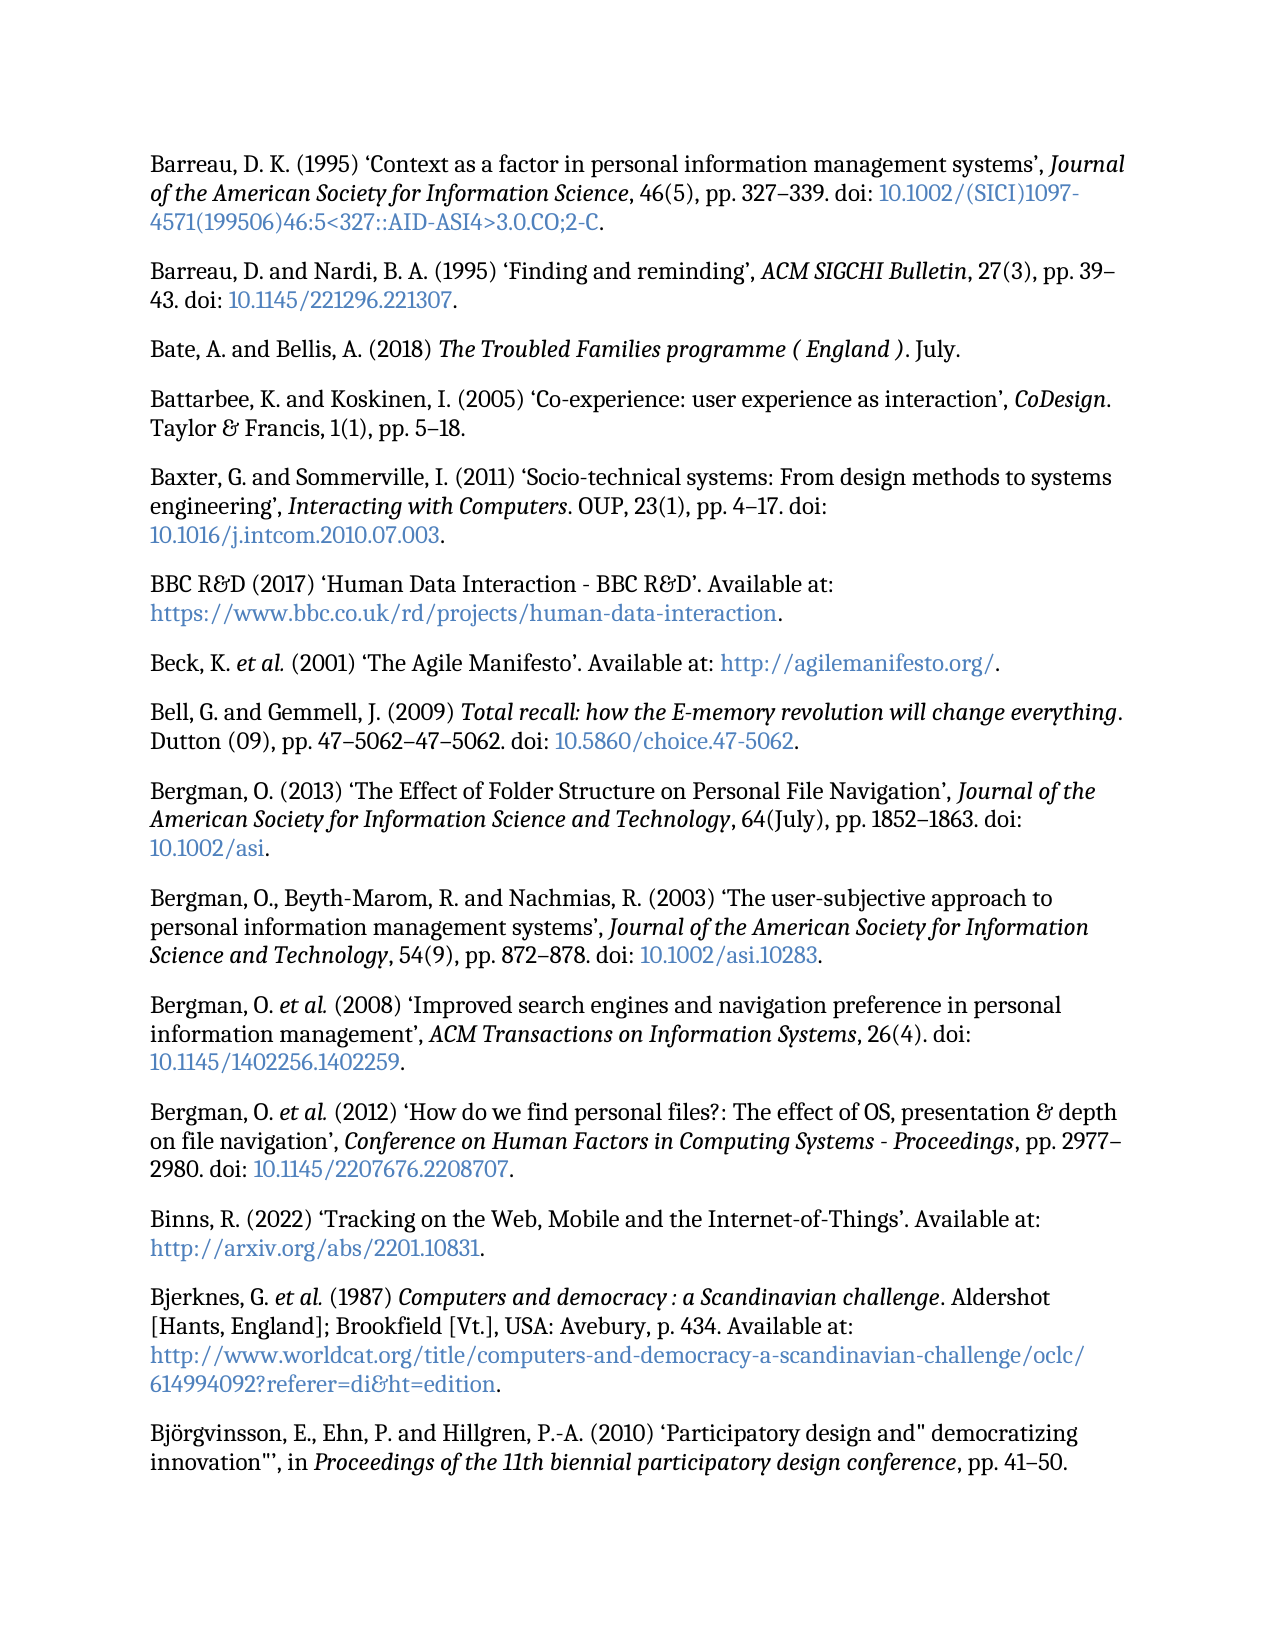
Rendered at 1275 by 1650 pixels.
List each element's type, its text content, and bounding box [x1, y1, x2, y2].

text Bate, A. and Bellis, A. (2018) The Troubled Families programme ( England ). July. [150, 335, 1125, 364]
text Barreau, D. and Nardi, B. A. (1995) ‘Finding and reminding’, ACM SIGCHI Bulletin, 27(3), pp. 39–43. doi: 10.1145/221296.221307. [150, 257, 1125, 314]
text Baxter, G. and Sommerville, I. (2011) ‘Socio-technical systems: From design methods to systems engineering’, Interacting with Computers. OUP, 23(1), pp. 4–17. doi: 10.1016/j.intcom.2010.07.003. [150, 463, 1125, 549]
text Bell, G. and Gemmell, J. (2009) Total recall: how the E-memory revolution will change everything. Dutton (09), pp. 47–5062–47–5062. doi: 10.5860/choice.47-5062. [150, 698, 1125, 756]
text Bergman, O. et al. (2012) ‘How do we find personal files?: The effect of OS, presentation & depth on file navigation’, Conference on Human Factors in Computing Systems - Proceedings, pp. 2977–2980. doi: 10.1145/2207676.2208707. [150, 1098, 1125, 1184]
text Beck, K. et al. (2001) ‘The Agile Manifesto’. Available at: http://agilemanifesto.org/. [150, 649, 1125, 677]
text Björgvinsson, E., Ehn, P. and Hillgren, P.-A. (2010) ‘Participatory design and" democratizing innovation"’, in Proceedings of the 11th biennial participatory design conference, pp. 41–50. [150, 1419, 1125, 1477]
text Binns, R. (2022) ‘Tracking on the Web, Mobile and the Internet-of-Things’. Available at: http://arxiv.org/abs/2201.10831. [150, 1205, 1125, 1262]
text Barreau, D. K. (1995) ‘Context as a factor in personal information management systems’, Journal of the American Society for Information Science, 46(5), pp. 327–339. doi: 10.1002/(SICI)1097-4571(199506)46:5<327::AID-ASI4>3.0.CO;2-C. [150, 150, 1125, 236]
text Battarbee, K. and Koskinen, I. (2005) ‘Co-experience: user experience as interaction’, CoDesign. Taylor & Francis, 1(1), pp. 5–18. [150, 385, 1125, 442]
text Bergman, O., Beyth-Marom, R. and Nachmias, R. (2003) ‘The user-subjective approach to personal information management systems’, Journal of the American Society for Information Science and Technology, 54(9), pp. 872–878. doi: 10.1002/asi.10283. [150, 884, 1125, 970]
text BBC R&D (2017) ‘Human Data Interaction - BBC R&D’. Available at: https://www.bbc.co.uk/rd/projects/human-data-interaction. [150, 570, 1125, 628]
text Bergman, O. et al. (2008) ‘Improved search engines and navigation preference in personal information management’, ACM Transactions on Information Systems, 26(4). doi: 10.1145/1402256.1402259. [150, 991, 1125, 1077]
text Bergman, O. (2013) ‘The Effect of Folder Structure on Personal File Navigation’, Journal of the American Society for Information Science and Technology, 64(July), pp. 1852–1863. doi: 10.1002/asi. [150, 777, 1125, 863]
text Bjerknes, G. et al. (1987) Computers and democracy : a Scandinavian challenge. Aldershot [Hants, England]; Brookfield [Vt.], USA: Avebury, p. 434. Available at: http://www.worldcat.org/title/computers-and-democracy-a-scandinavian-challenge/oclc/614994092?referer=di&ht=edition. [150, 1283, 1125, 1398]
